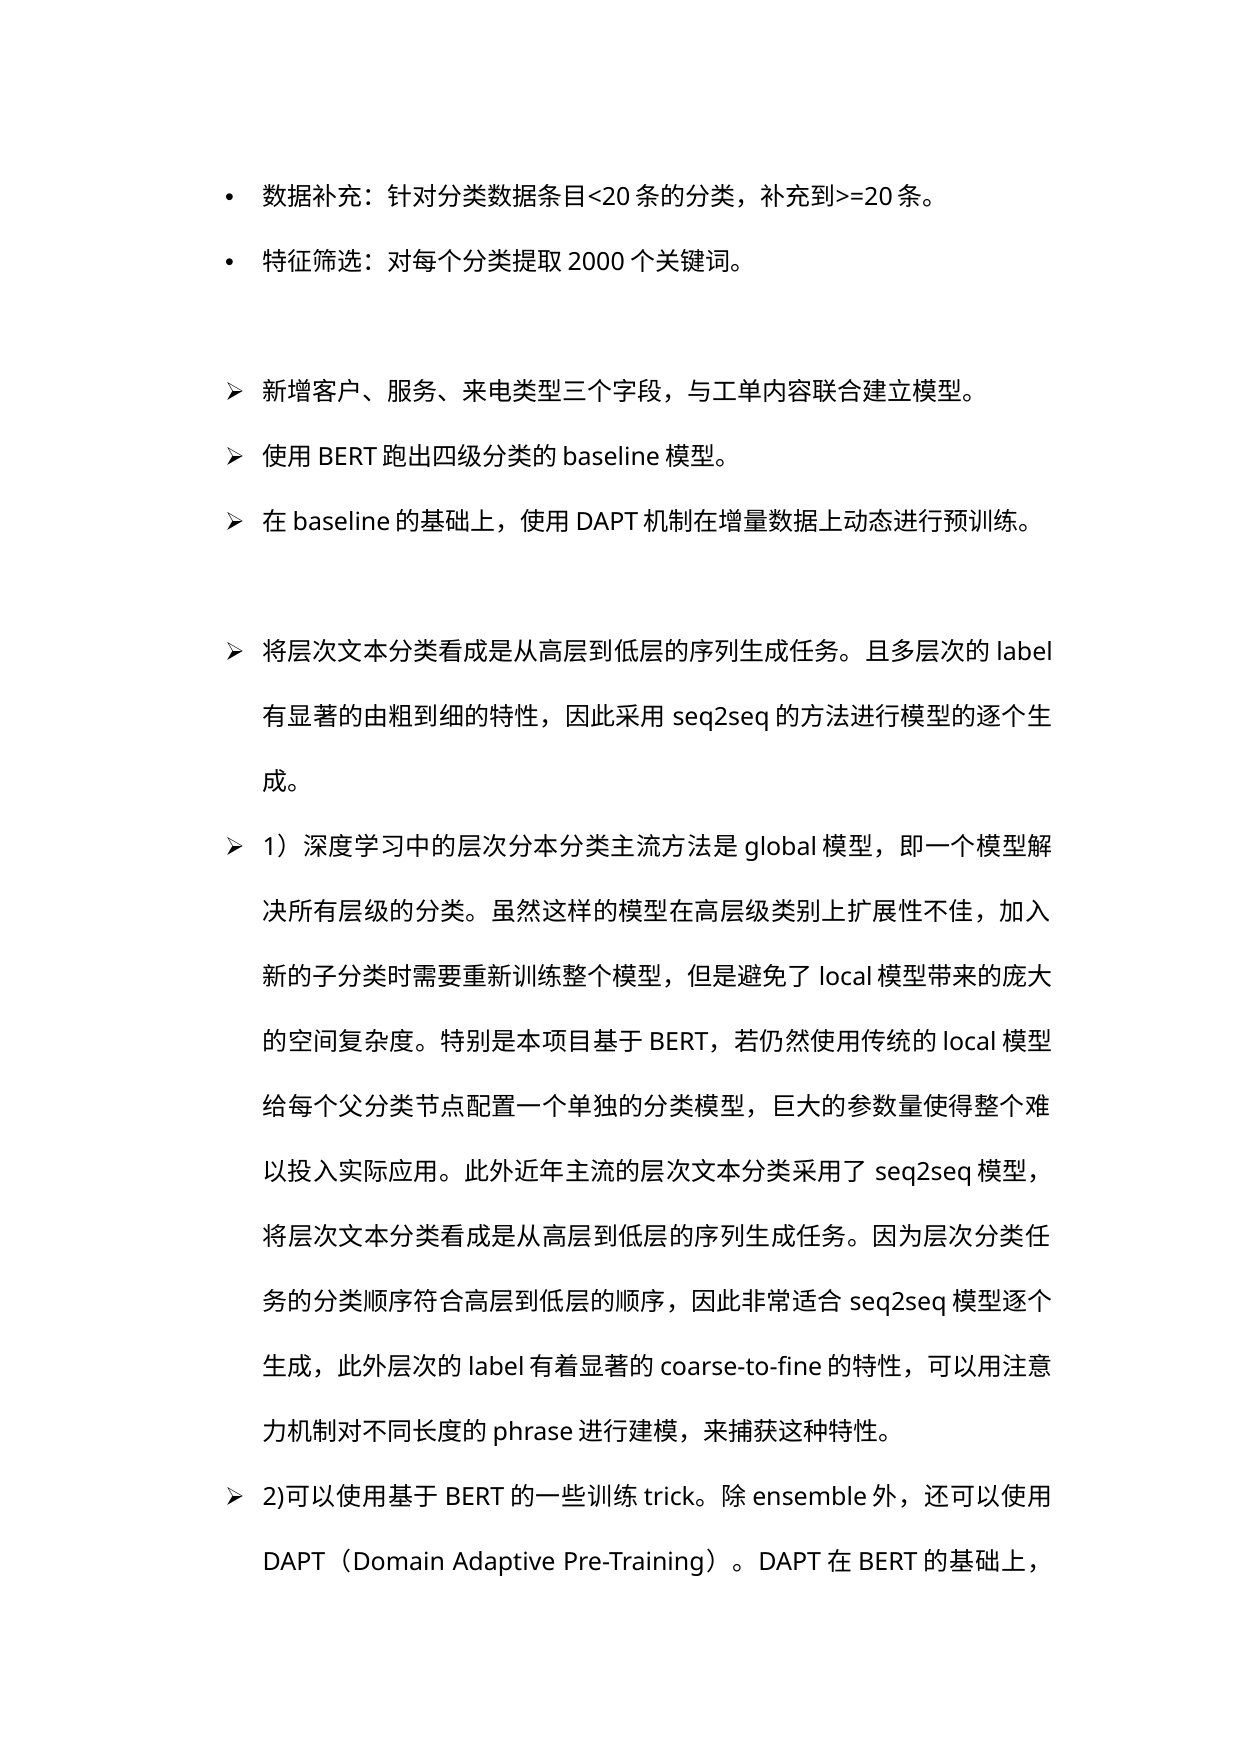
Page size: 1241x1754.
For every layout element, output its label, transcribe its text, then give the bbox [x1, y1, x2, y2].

list 1）深度学习中的层次分本分类主流方法是global模型，即一个模型解决所有层级的分类。虽然这样的模型在高层级类别上扩展性不佳，加入新的子分类时需要重新训练整个模型，但是避免了local模型带来的庞大的空间复杂度。特别是本项目基于BERT，若仍然使用传统的local模型，给每个父分类节点配置一个单独的分类模型，巨大的参数量使得整个难以投入实际应用。此外近年主流的层次文本分类采用了seq2seq模型，将层次文本分类看成是从高层到低层的序列生成任务。因为层次分类任务的分类顺序符合高层到低层的顺序，因此非常适合seq2seq模型逐个生成，此外层次的label有着显著的coarse-to-fine的特性，可以用注意力机制对不同长度的phrase进行建模，来捕获这种特性。 [225, 812, 1053, 1462]
list 特征筛选：对每个分类提取2000个关键词。 [225, 227, 1053, 292]
list 新增客户、服务、来电类型三个字段，与工单内容联合建立模型。 [225, 357, 1053, 422]
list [225, 1462, 1053, 1592]
list 数据补充：针对分类数据条目<20条的分类，补充到>=20条。 [225, 162, 1053, 227]
list 使用BERT跑出四级分类的baseline模型。 [225, 422, 1053, 487]
list 在baseline的基础上，使用DAPT机制在增量数据上动态进行预训练。 [225, 487, 1053, 552]
list 将层次文本分类看成是从高层到低层的序列生成任务。且多层次的label有显著的由粗到细的特性，因此采用seq2seq的方法进行模型的逐个生成。 [225, 617, 1053, 812]
